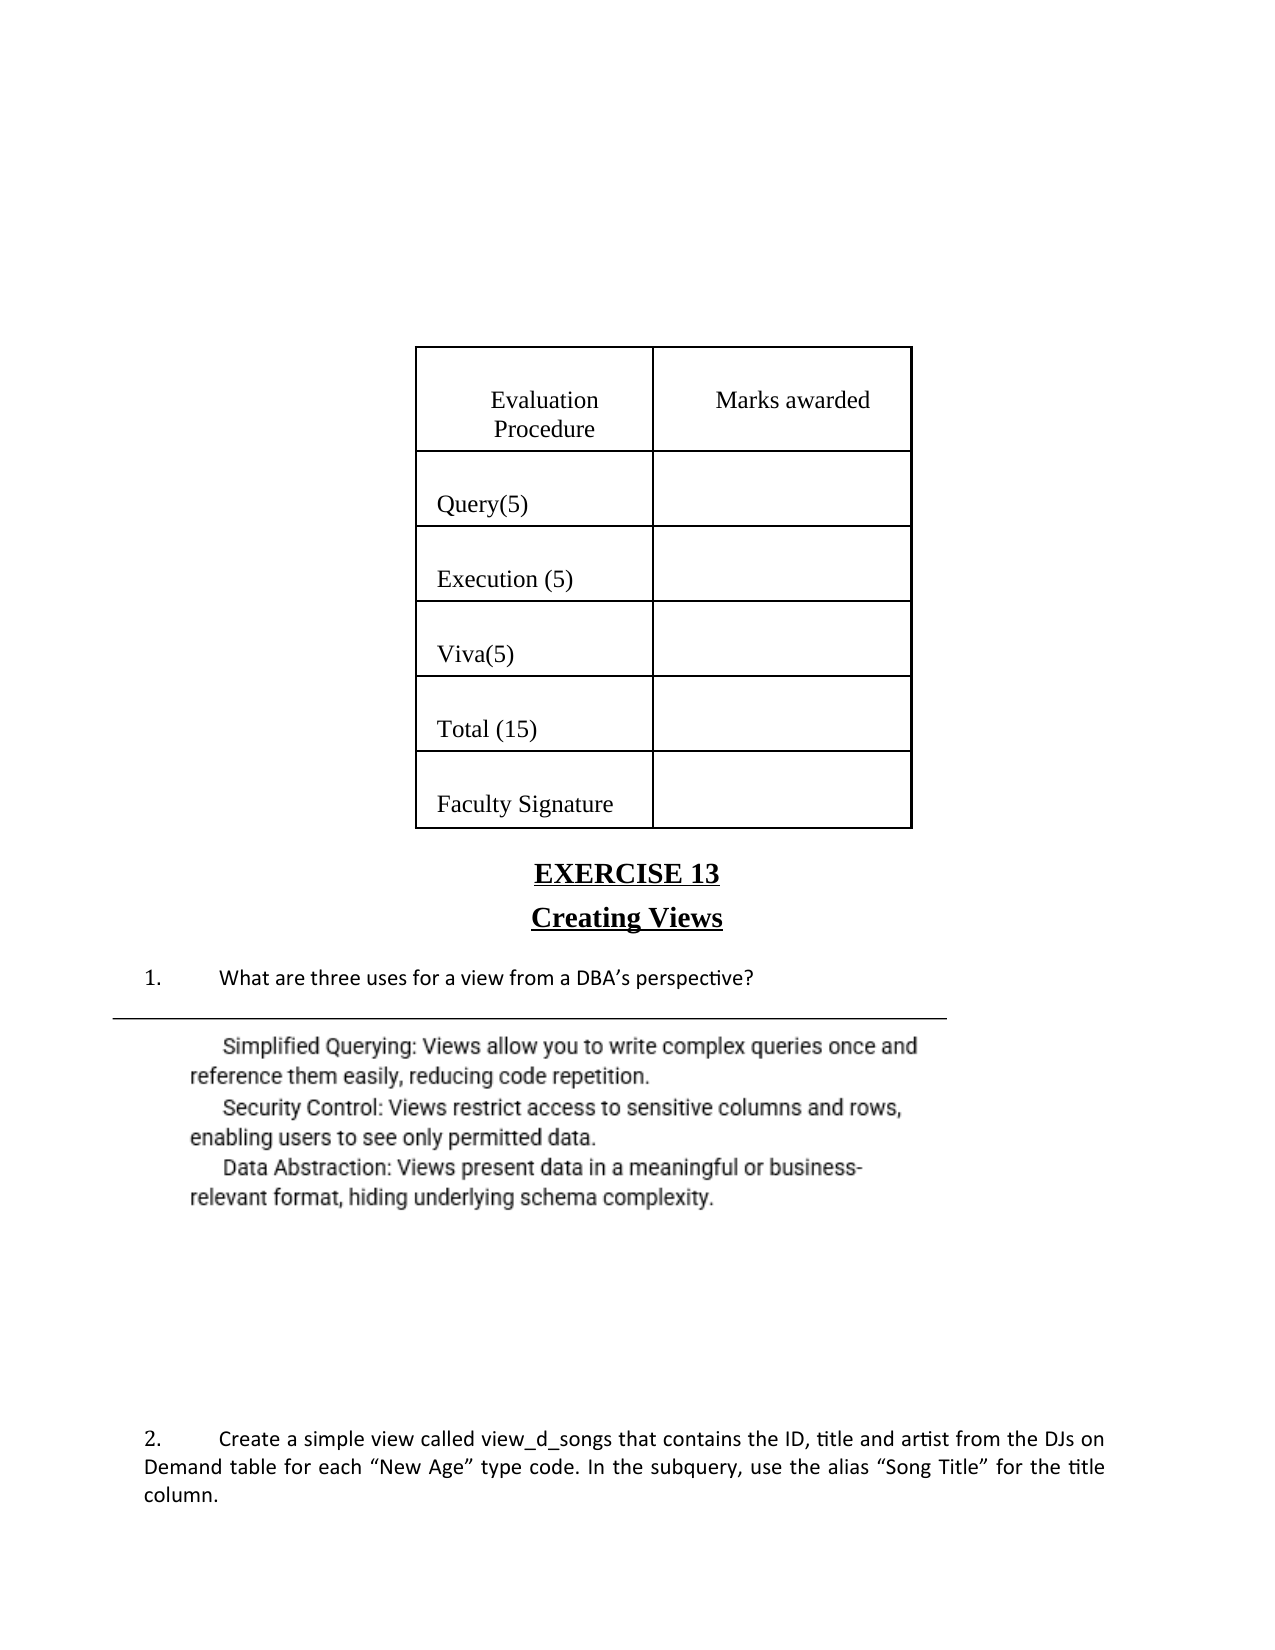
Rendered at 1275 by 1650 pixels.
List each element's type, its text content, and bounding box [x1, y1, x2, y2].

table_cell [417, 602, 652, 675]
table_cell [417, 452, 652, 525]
picture [112, 1018, 947, 1229]
list What are three uses for a view from a DBA’s perspective? [144, 963, 1275, 991]
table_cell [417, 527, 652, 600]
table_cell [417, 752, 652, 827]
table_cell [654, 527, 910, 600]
list Create a simple view called view_d_songs that contains the ID, title and artist from the DJs on Demand table for each “New Age” type code. In the subquery, use the alias “Song Title” for the title column. [144, 1424, 1107, 1508]
subtitle Creating Views [112, 900, 1141, 934]
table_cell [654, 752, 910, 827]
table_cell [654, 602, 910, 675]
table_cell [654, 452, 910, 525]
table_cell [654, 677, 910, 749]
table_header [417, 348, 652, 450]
subtitle EXERCISE 13 [112, 856, 1141, 889]
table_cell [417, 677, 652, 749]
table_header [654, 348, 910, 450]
